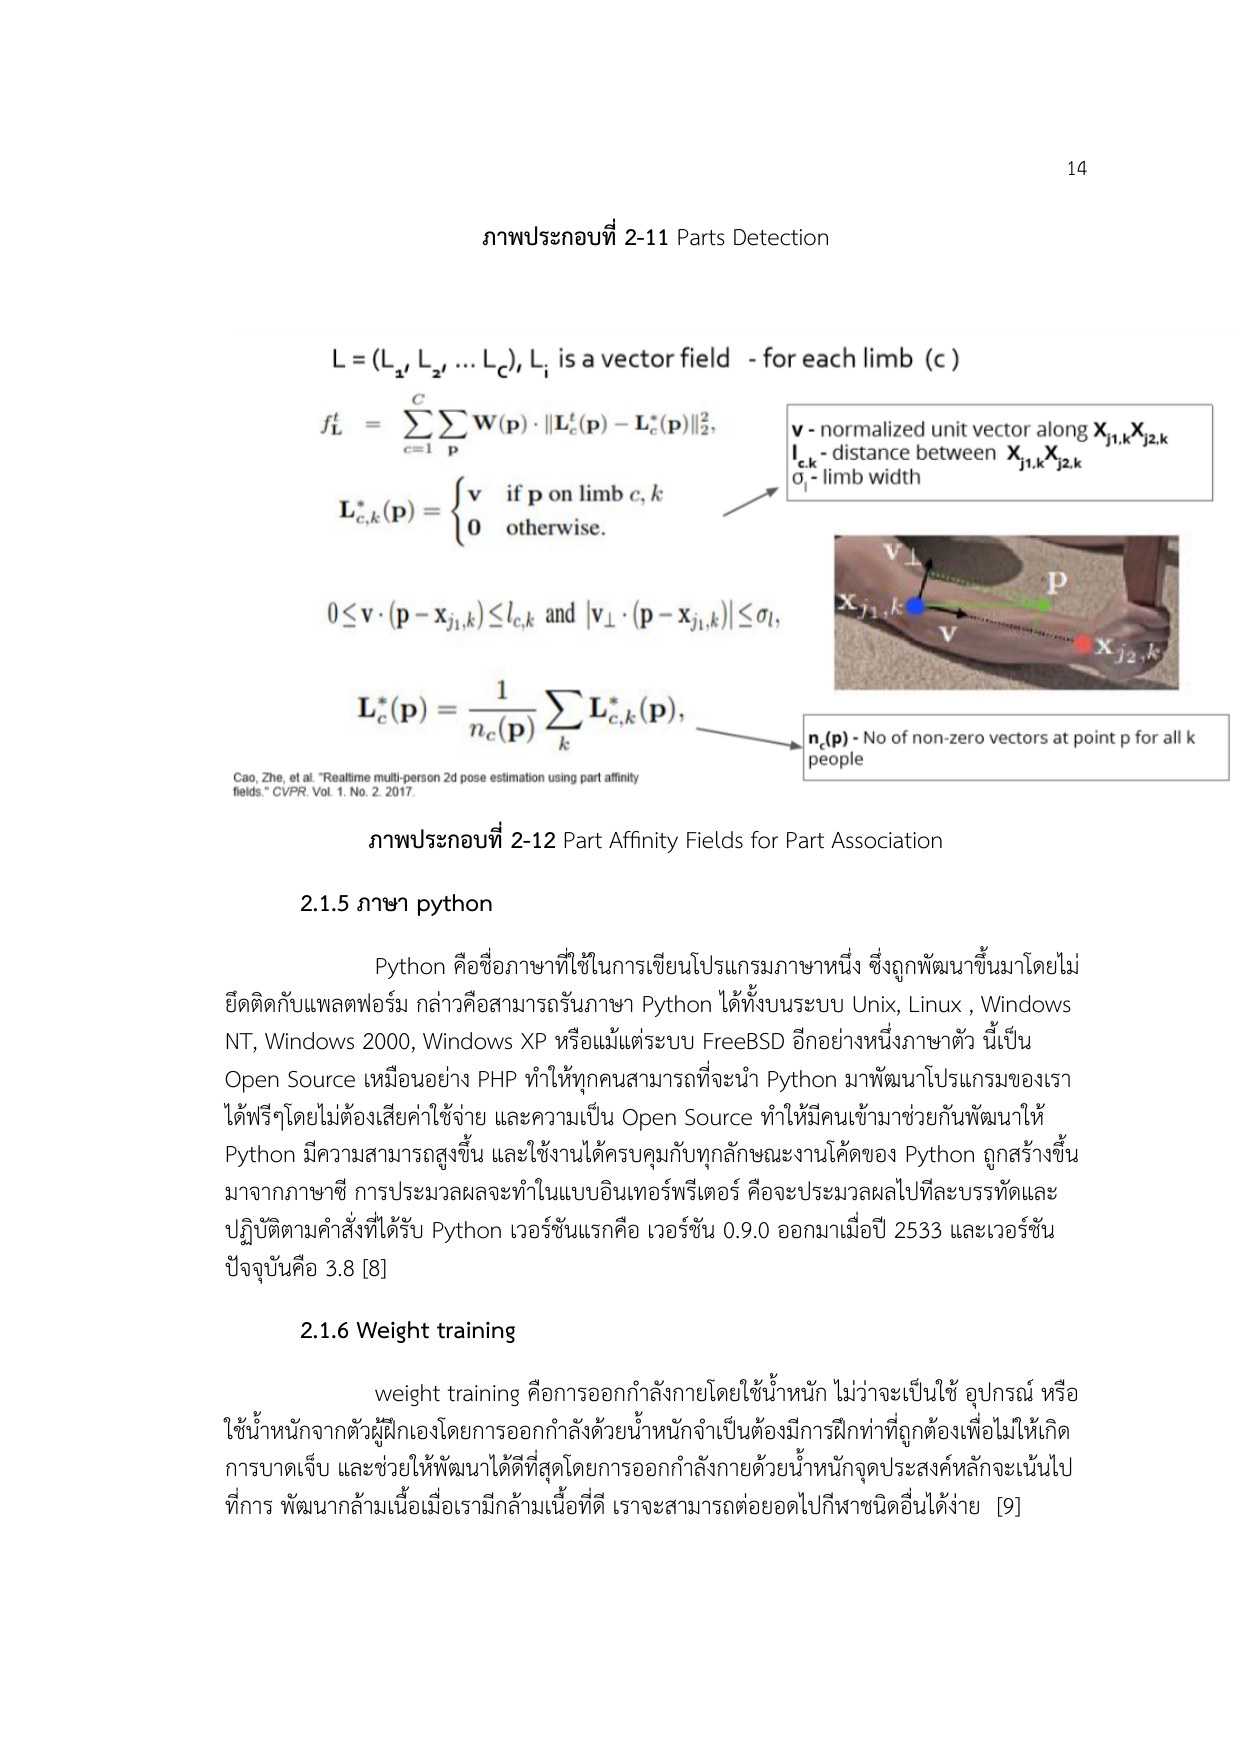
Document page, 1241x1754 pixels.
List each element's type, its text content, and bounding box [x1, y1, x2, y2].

picture [225, 331, 1241, 807]
text weight training คือการออกกำลังกายโดยใช้น้ำหนัก ไม่ว่าจะเป็นใช้ อุปกรณ์ หรือ ใช้น้ำหนักจากตัวผู้ฝึกเองโดยการออกกำลังด้วยน้ำหนักจำเป็นต้องมีการฝึกท่าที่ถูกต้องเพื่อไม่ให้เกิดการบาดเจ็บ และช่วยให้พัฒนาได้ดีที่สุดโดยการออกกำลังกายด้วยน้ำหนักจุดประสงค์หลักจะเน้นไปที่การ พัฒนากล้ามเนื้อเมื่อเรามีกล้ามเนื้อที่ดี เราจะสามารถต่อยอดไปกีฬาชนิดอื่นได้ง่าย [9] [225, 1372, 1087, 1523]
subtitle 2.1.6 Weight training [225, 1309, 1087, 1347]
text ภาพประกอบที่ 2-12 Part Afﬁnity Fields for Part Association [225, 819, 1087, 857]
text Python คือชื่อภาษาที่ใช้ในการเขียนโปรแกรมภาษาหนึ่ง ซึ่งถูกพัฒนาขึ้นมาโดยไม่ยึดติดกับแพลตฟอร์ม กล่าวคือสามารถรันภาษา Python ได้ทั้งบนระบบ Unix, Linux , Windows NT, Windows 2000, Windows XP หรือแม้แต่ระบบ FreeBSD อีกอย่างหนึ่งภาษาตัว นี้เป็น Open Source เหมือนอย่าง PHP ทำให้ทุกคนสามารถที่จะนำ Python มาพัฒนาโปรแกรมของเราได้ฟรีๆโดยไม่ต้องเสียค่าใช้จ่าย และความเป็น Open Source ทำให้มีคนเข้ามาช่วยกันพัฒนาให้ Python มีความสามารถสูงขึ้น และใช้งานได้ครบคุมกับทุกลักษณะงานโค้ดของ Python ถูกสร้างขึ้นมาจากภาษาซี การประมวลผลจะทำในแบบอินเทอร์พรีเตอร์ คือจะประมวลผลไปทีละบรรทัดและปฏิบัติตามคำสั่งที่ได้รับ Python เวอร์ชันแรกคือ เวอร์ชัน 0.9.0 ออกมาเมื่อปี 2533 และเวอร์ชันปัจจุบันคือ 3.8 [8] [225, 945, 1087, 1284]
text ภาพประกอบที่ 2-11 Parts Detection [225, 216, 1087, 260]
subtitle 2.1.5 ภาษา python [225, 882, 1087, 920]
